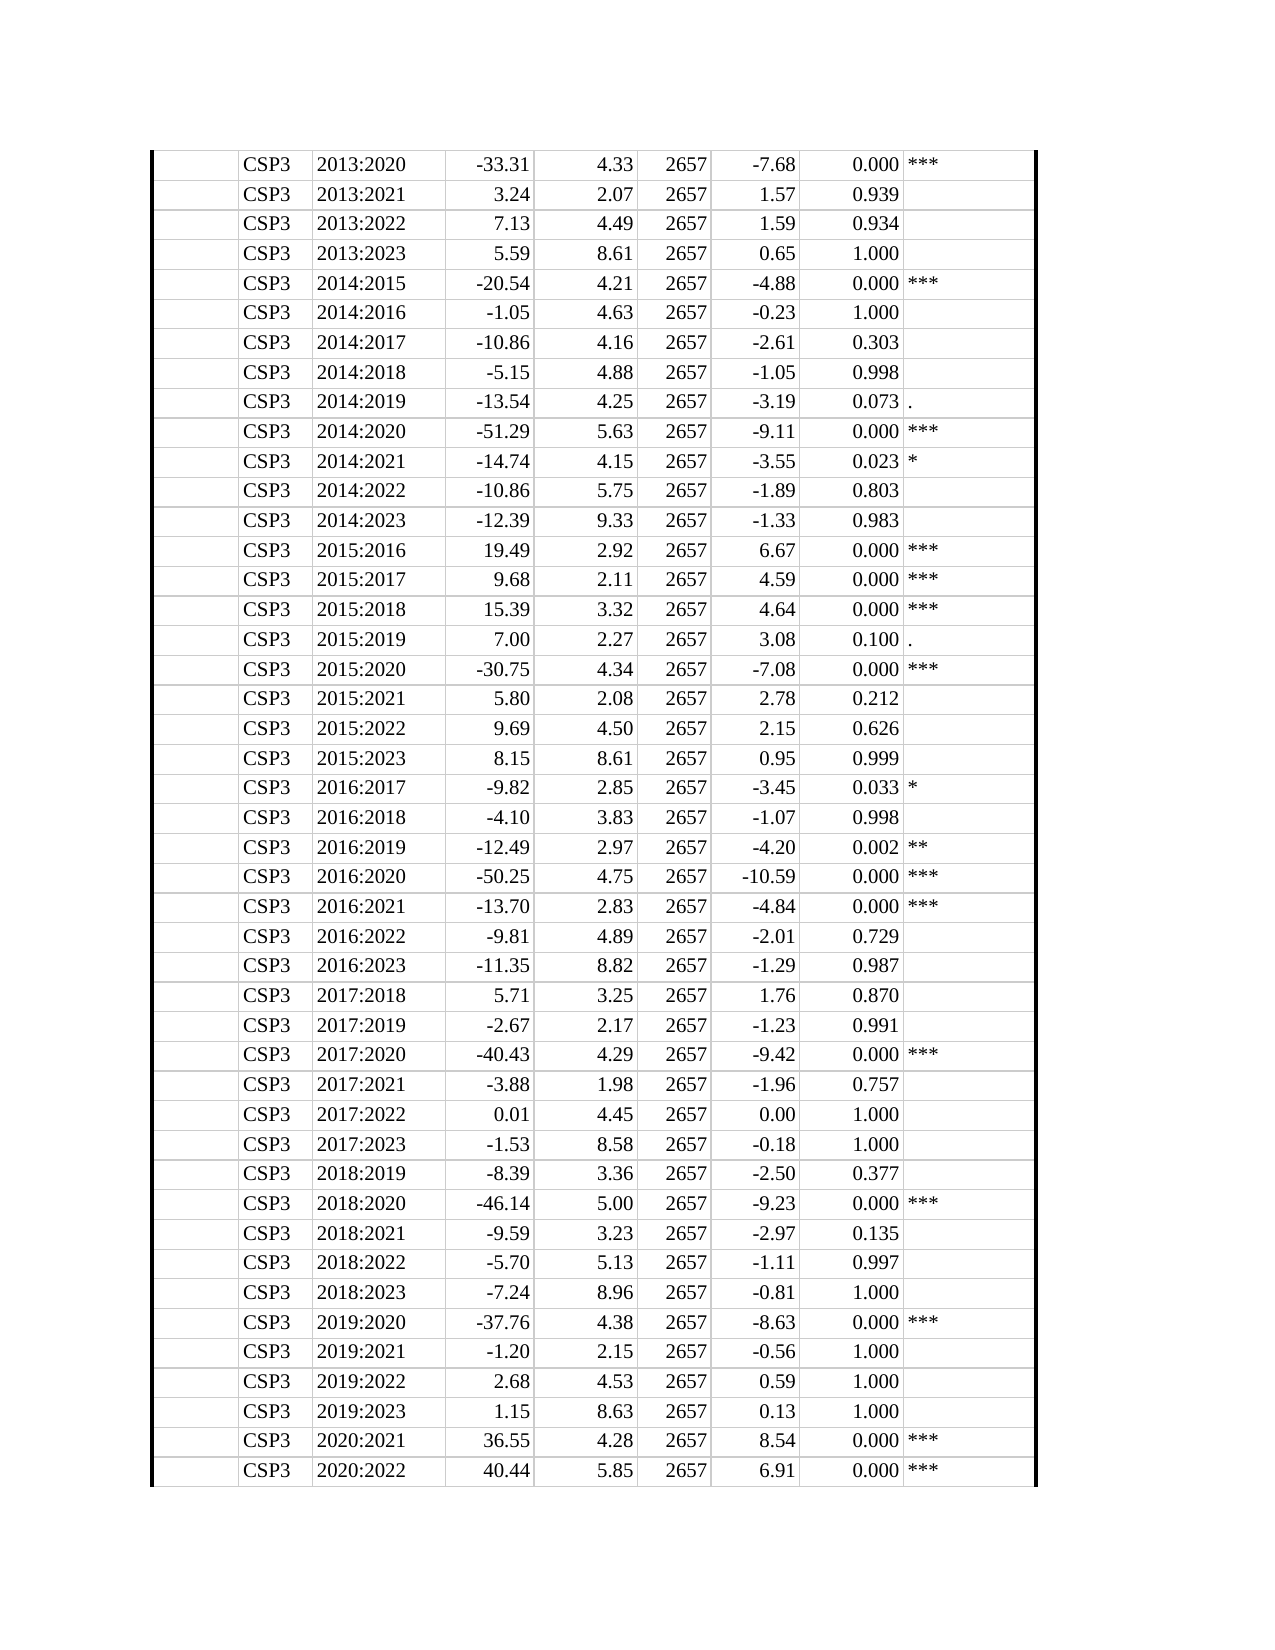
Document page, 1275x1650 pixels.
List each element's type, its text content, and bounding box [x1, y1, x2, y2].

table_cell 0.000 [800, 597, 903, 625]
table_cell CSP3 [239, 1458, 312, 1486]
table_cell 2016:2021 [313, 894, 445, 922]
table_cell 2014:2015 [313, 270, 445, 298]
table_cell [904, 1398, 1034, 1427]
table_cell 4.63 [535, 300, 637, 328]
table_cell -7.68 [712, 151, 799, 180]
table_cell -46.14 [446, 1190, 533, 1219]
table_cell 4.34 [535, 656, 637, 684]
table_cell * [904, 448, 1034, 477]
table_cell 1.000 [800, 1369, 903, 1397]
table_cell 4.50 [535, 715, 637, 744]
table_cell 2016:2023 [313, 953, 445, 981]
table_cell 0.000 [800, 419, 903, 447]
table_cell *** [904, 656, 1034, 684]
table_cell [154, 953, 238, 981]
table_cell 2657 [638, 478, 710, 506]
table_cell *** [904, 597, 1034, 625]
table_cell [154, 478, 238, 506]
table_cell CSP3 [239, 329, 312, 358]
table_cell 2014:2016 [313, 300, 445, 328]
table_cell -1.05 [712, 359, 799, 387]
table_cell CSP3 [239, 419, 312, 447]
table_cell -5.15 [446, 359, 533, 387]
table_cell 2016:2019 [313, 834, 445, 862]
table_cell 0.000 [800, 1190, 903, 1219]
table_cell 2015:2023 [313, 745, 445, 773]
table_cell 4.28 [535, 1428, 637, 1456]
table_cell 2.07 [535, 181, 637, 209]
table_cell 1.98 [535, 1072, 637, 1100]
table_cell 2015:2020 [313, 656, 445, 684]
table_cell . [904, 626, 1034, 655]
table_cell [154, 537, 238, 566]
table_cell [154, 894, 238, 922]
table_cell 0.729 [800, 923, 903, 952]
table_cell 0.999 [800, 745, 903, 773]
table_cell 2657 [638, 1369, 710, 1397]
table_cell [154, 1458, 238, 1486]
table_cell CSP3 [239, 1398, 312, 1427]
table_cell 2.17 [535, 1012, 637, 1041]
table_cell 3.36 [535, 1161, 637, 1189]
table_cell -4.88 [712, 270, 799, 298]
table_cell [154, 419, 238, 447]
table_cell CSP3 [239, 478, 312, 506]
table_cell -1.05 [446, 300, 533, 328]
table_cell 0.000 [800, 567, 903, 595]
table_cell CSP3 [239, 1190, 312, 1219]
table_cell [904, 1339, 1034, 1367]
table_cell [154, 181, 238, 209]
table_cell 1.000 [800, 1279, 903, 1308]
table_cell CSP3 [239, 240, 312, 269]
table_cell 2657 [638, 1131, 710, 1159]
table_cell [154, 1398, 238, 1427]
table_cell 0.01 [446, 1101, 533, 1130]
table_cell CSP3 [239, 1250, 312, 1278]
table_cell 8.61 [535, 240, 637, 269]
table_cell 0.073 [800, 389, 903, 417]
table_cell 2657 [638, 1012, 710, 1041]
table_cell -9.81 [446, 923, 533, 952]
table_cell [154, 508, 238, 536]
table_cell 2657 [638, 329, 710, 358]
table_cell 5.71 [446, 983, 533, 1011]
table_cell CSP3 [239, 508, 312, 536]
table_cell [904, 686, 1034, 714]
table_cell 2.15 [712, 715, 799, 744]
table_cell -7.08 [712, 656, 799, 684]
table_cell 2019:2021 [313, 1339, 445, 1367]
table_cell 2657 [638, 448, 710, 477]
table_cell 2657 [638, 1220, 710, 1248]
table_cell [154, 834, 238, 862]
table_cell 1.57 [712, 181, 799, 209]
table_cell 2014:2020 [313, 419, 445, 447]
table_cell CSP3 [239, 1339, 312, 1367]
table_cell 0.870 [800, 983, 903, 1011]
table_cell 15.39 [446, 597, 533, 625]
table_cell 0.757 [800, 1072, 903, 1100]
table_cell 2657 [638, 1309, 710, 1337]
table_cell -1.20 [446, 1339, 533, 1367]
table_cell 2.83 [535, 894, 637, 922]
table_cell 2657 [638, 1190, 710, 1219]
table_cell 2.97 [535, 834, 637, 862]
table_cell [154, 389, 238, 417]
table_cell [904, 240, 1034, 269]
table_cell *** [904, 894, 1034, 922]
table_cell 2657 [638, 953, 710, 981]
table_cell [154, 1279, 238, 1308]
table_cell 0.377 [800, 1161, 903, 1189]
table_cell [904, 715, 1034, 744]
table_cell -1.07 [712, 804, 799, 833]
table_cell 5.59 [446, 240, 533, 269]
table_cell 0.998 [800, 359, 903, 387]
table_cell 0.000 [800, 1458, 903, 1486]
table_cell CSP3 [239, 1279, 312, 1308]
table_cell 2657 [638, 686, 710, 714]
table_cell 0.934 [800, 211, 903, 239]
table_cell 2019:2023 [313, 1398, 445, 1427]
table_cell [904, 478, 1034, 506]
table_cell CSP3 [239, 864, 312, 892]
table_cell -33.31 [446, 151, 533, 180]
table_cell [904, 300, 1034, 328]
table_cell 0.95 [712, 745, 799, 773]
table_cell 7.00 [446, 626, 533, 655]
table_cell -2.01 [712, 923, 799, 952]
table_cell 2657 [638, 1458, 710, 1486]
table_cell -8.63 [712, 1309, 799, 1337]
table_cell 2015:2022 [313, 715, 445, 744]
table_cell 5.63 [535, 419, 637, 447]
table_cell 2016:2022 [313, 923, 445, 952]
table_cell 3.24 [446, 181, 533, 209]
table_cell 4.15 [535, 448, 637, 477]
table_cell 4.29 [535, 1042, 637, 1070]
table_cell 2017:2020 [313, 1042, 445, 1070]
table_cell *** [904, 1190, 1034, 1219]
table_cell 1.59 [712, 211, 799, 239]
table_cell 2.15 [535, 1339, 637, 1367]
table_cell CSP3 [239, 923, 312, 952]
table_cell 2.92 [535, 537, 637, 566]
table_cell [154, 1042, 238, 1070]
table_cell -8.39 [446, 1161, 533, 1189]
table_cell 1.76 [712, 983, 799, 1011]
table_cell 2020:2022 [313, 1458, 445, 1486]
table_cell 2657 [638, 359, 710, 387]
table_cell [154, 745, 238, 773]
table_cell [154, 1190, 238, 1219]
table_cell 2657 [638, 1101, 710, 1130]
table_cell 8.58 [535, 1131, 637, 1159]
table_cell [154, 923, 238, 952]
table_cell 0.000 [800, 270, 903, 298]
table_cell [904, 508, 1034, 536]
table_cell 2014:2021 [313, 448, 445, 477]
table_cell [154, 686, 238, 714]
table_cell -9.59 [446, 1220, 533, 1248]
table_cell -40.43 [446, 1042, 533, 1070]
table_cell CSP3 [239, 715, 312, 744]
table_cell CSP3 [239, 300, 312, 328]
table_cell [904, 923, 1034, 952]
table_cell 2657 [638, 211, 710, 239]
table_cell 2013:2023 [313, 240, 445, 269]
table_cell CSP3 [239, 211, 312, 239]
table_cell [154, 329, 238, 358]
table_cell [904, 804, 1034, 833]
table_cell 8.96 [535, 1279, 637, 1308]
table_cell 0.212 [800, 686, 903, 714]
table_cell 2657 [638, 567, 710, 595]
table_cell 2657 [638, 270, 710, 298]
table_cell [154, 1220, 238, 1248]
table_cell 4.59 [712, 567, 799, 595]
table_cell 2657 [638, 419, 710, 447]
table_cell CSP3 [239, 597, 312, 625]
table_cell [154, 567, 238, 595]
table_cell 4.75 [535, 864, 637, 892]
table_cell 2017:2019 [313, 1012, 445, 1041]
table_cell CSP3 [239, 389, 312, 417]
table_cell CSP3 [239, 1072, 312, 1100]
table_cell [904, 329, 1034, 358]
table_cell 2018:2021 [313, 1220, 445, 1248]
table_cell -0.56 [712, 1339, 799, 1367]
table_cell -2.97 [712, 1220, 799, 1248]
table_cell 8.61 [535, 745, 637, 773]
table_cell 0.000 [800, 1042, 903, 1070]
table_cell . [904, 389, 1034, 417]
table_cell -1.89 [712, 478, 799, 506]
table_cell [904, 953, 1034, 981]
table_cell 2019:2022 [313, 1369, 445, 1397]
table_cell 0.991 [800, 1012, 903, 1041]
table_cell 0.803 [800, 478, 903, 506]
table_cell 3.25 [535, 983, 637, 1011]
table_cell 2657 [638, 389, 710, 417]
table_cell [154, 804, 238, 833]
table_cell 2657 [638, 894, 710, 922]
table_cell 4.21 [535, 270, 637, 298]
table_cell CSP3 [239, 953, 312, 981]
table_cell -0.18 [712, 1131, 799, 1159]
table_cell [154, 1428, 238, 1456]
table_cell 2014:2019 [313, 389, 445, 417]
table_cell -0.23 [712, 300, 799, 328]
table_cell CSP3 [239, 448, 312, 477]
table_cell -51.29 [446, 419, 533, 447]
table_cell 2016:2020 [313, 864, 445, 892]
table_cell CSP3 [239, 686, 312, 714]
table_cell 2657 [638, 715, 710, 744]
table_cell 9.69 [446, 715, 533, 744]
table_cell 2014:2022 [313, 478, 445, 506]
table_cell 2657 [638, 775, 710, 803]
table_cell 4.16 [535, 329, 637, 358]
table_cell 2015:2017 [313, 567, 445, 595]
table_cell CSP3 [239, 804, 312, 833]
table_cell [154, 656, 238, 684]
table_cell [904, 1131, 1034, 1159]
table_cell 2015:2016 [313, 537, 445, 566]
table_cell CSP3 [239, 1369, 312, 1397]
table_cell -9.42 [712, 1042, 799, 1070]
table_cell -13.54 [446, 389, 533, 417]
table_cell 9.33 [535, 508, 637, 536]
table_cell [154, 359, 238, 387]
table_cell CSP3 [239, 1309, 312, 1337]
table_cell [154, 1250, 238, 1278]
table_cell 8.54 [712, 1428, 799, 1456]
table_cell 5.13 [535, 1250, 637, 1278]
table_cell 0.983 [800, 508, 903, 536]
table_cell 2015:2019 [313, 626, 445, 655]
table_cell 0.303 [800, 329, 903, 358]
table_cell CSP3 [239, 1220, 312, 1248]
table_cell -3.19 [712, 389, 799, 417]
table_cell -1.96 [712, 1072, 799, 1100]
table_cell 2013:2022 [313, 211, 445, 239]
table_cell [154, 1309, 238, 1337]
table_cell 4.38 [535, 1309, 637, 1337]
table_cell CSP3 [239, 1131, 312, 1159]
table_cell 3.83 [535, 804, 637, 833]
table_cell -0.81 [712, 1279, 799, 1308]
table_cell [154, 775, 238, 803]
table_cell -9.23 [712, 1190, 799, 1219]
table_cell 0.023 [800, 448, 903, 477]
table_cell CSP3 [239, 775, 312, 803]
table_cell 0.000 [800, 1428, 903, 1456]
table_cell 0.987 [800, 953, 903, 981]
table_cell 1.000 [800, 1339, 903, 1367]
table_cell 2657 [638, 181, 710, 209]
table_cell 3.23 [535, 1220, 637, 1248]
table_cell 1.000 [800, 240, 903, 269]
table_cell 4.88 [535, 359, 637, 387]
table_cell 2657 [638, 1279, 710, 1308]
table_cell CSP3 [239, 181, 312, 209]
table_cell -10.59 [712, 864, 799, 892]
table_cell 2016:2017 [313, 775, 445, 803]
table_cell [154, 151, 238, 180]
table_cell [904, 181, 1034, 209]
table_cell [154, 1339, 238, 1367]
table_cell -9.82 [446, 775, 533, 803]
table_cell 8.15 [446, 745, 533, 773]
table_cell [154, 626, 238, 655]
table_cell 2657 [638, 834, 710, 862]
table_cell -2.50 [712, 1161, 799, 1189]
table_cell [154, 1012, 238, 1041]
table_cell 2657 [638, 656, 710, 684]
table_cell CSP3 [239, 1161, 312, 1189]
table_cell -3.45 [712, 775, 799, 803]
table_cell * [904, 775, 1034, 803]
table_cell 2657 [638, 864, 710, 892]
table_cell 0.000 [800, 656, 903, 684]
table_cell -14.74 [446, 448, 533, 477]
table_cell CSP3 [239, 656, 312, 684]
table_cell [154, 1101, 238, 1130]
table_cell 2.78 [712, 686, 799, 714]
table_cell 2657 [638, 804, 710, 833]
table_cell [154, 270, 238, 298]
table_cell 5.80 [446, 686, 533, 714]
table_cell -3.88 [446, 1072, 533, 1100]
table_cell ** [904, 834, 1034, 862]
table_cell [154, 597, 238, 625]
table_cell 2014:2023 [313, 508, 445, 536]
table_cell 0.00 [712, 1101, 799, 1130]
table_cell [154, 240, 238, 269]
table_cell 4.53 [535, 1369, 637, 1397]
table_cell *** [904, 270, 1034, 298]
table_cell 40.44 [446, 1458, 533, 1486]
table_cell CSP3 [239, 1042, 312, 1070]
table_cell 2.11 [535, 567, 637, 595]
table_cell -1.33 [712, 508, 799, 536]
table_cell 3.32 [535, 597, 637, 625]
table_cell 1.000 [800, 1398, 903, 1427]
table_cell 0.000 [800, 894, 903, 922]
table_cell [154, 1131, 238, 1159]
table_cell [904, 359, 1034, 387]
table_cell [154, 1072, 238, 1100]
table_cell 9.68 [446, 567, 533, 595]
table_cell *** [904, 537, 1034, 566]
table_cell 1.000 [800, 1101, 903, 1130]
table_cell 0.998 [800, 804, 903, 833]
table_cell CSP3 [239, 745, 312, 773]
table_cell 2015:2021 [313, 686, 445, 714]
table_cell CSP3 [239, 567, 312, 595]
table_cell 4.64 [712, 597, 799, 625]
table_cell 2019:2020 [313, 1309, 445, 1337]
table_cell 2657 [638, 537, 710, 566]
table_cell [904, 211, 1034, 239]
table_cell *** [904, 151, 1034, 180]
table_cell [904, 1220, 1034, 1248]
table_cell 0.000 [800, 151, 903, 180]
table_cell 2018:2020 [313, 1190, 445, 1219]
table_cell -9.11 [712, 419, 799, 447]
table_cell [904, 1072, 1034, 1100]
table_cell 2657 [638, 1072, 710, 1100]
table_cell 2657 [638, 1398, 710, 1427]
table_cell -50.25 [446, 864, 533, 892]
table_cell *** [904, 1458, 1034, 1486]
table_cell 8.63 [535, 1398, 637, 1427]
table_cell CSP3 [239, 537, 312, 566]
table_cell [154, 1161, 238, 1189]
table_cell 4.45 [535, 1101, 637, 1130]
table_cell -1.29 [712, 953, 799, 981]
table_cell 2657 [638, 923, 710, 952]
table_cell -1.23 [712, 1012, 799, 1041]
table_cell 0.100 [800, 626, 903, 655]
table_cell 4.25 [535, 389, 637, 417]
table_cell [154, 448, 238, 477]
table_cell [154, 1369, 238, 1397]
table_cell 2017:2022 [313, 1101, 445, 1130]
table_cell *** [904, 1309, 1034, 1337]
table_cell CSP3 [239, 834, 312, 862]
table_cell -37.76 [446, 1309, 533, 1337]
table_cell 2657 [638, 626, 710, 655]
table_cell 4.89 [535, 923, 637, 952]
table_cell 2657 [638, 300, 710, 328]
table_cell 0.002 [800, 834, 903, 862]
table_cell [904, 983, 1034, 1011]
table_cell -5.70 [446, 1250, 533, 1278]
table_cell 2.08 [535, 686, 637, 714]
table_cell 2657 [638, 508, 710, 536]
table_cell 2014:2017 [313, 329, 445, 358]
table_cell 36.55 [446, 1428, 533, 1456]
table_cell 3.08 [712, 626, 799, 655]
table_cell 19.49 [446, 537, 533, 566]
table_cell 0.033 [800, 775, 903, 803]
table_cell -10.86 [446, 478, 533, 506]
table_cell 0.626 [800, 715, 903, 744]
table_cell CSP3 [239, 983, 312, 1011]
table_cell 2657 [638, 1161, 710, 1189]
table_cell -7.24 [446, 1279, 533, 1308]
table_cell CSP3 [239, 1101, 312, 1130]
table_cell 0.65 [712, 240, 799, 269]
table_cell -12.39 [446, 508, 533, 536]
table_cell 2657 [638, 745, 710, 773]
table_cell 2657 [638, 1428, 710, 1456]
table_cell 0.59 [712, 1369, 799, 1397]
table_cell -20.54 [446, 270, 533, 298]
table_cell 2017:2023 [313, 1131, 445, 1159]
table_cell 2657 [638, 151, 710, 180]
table_cell CSP3 [239, 626, 312, 655]
table_cell [154, 983, 238, 1011]
table_cell *** [904, 419, 1034, 447]
table_cell [904, 1250, 1034, 1278]
table_cell 0.13 [712, 1398, 799, 1427]
table_cell 2.27 [535, 626, 637, 655]
table_cell [904, 745, 1034, 773]
table_cell 6.91 [712, 1458, 799, 1486]
table_cell -10.86 [446, 329, 533, 358]
table_cell [904, 1101, 1034, 1130]
table_cell 2017:2018 [313, 983, 445, 1011]
table_cell 2020:2021 [313, 1428, 445, 1456]
table_cell -3.55 [712, 448, 799, 477]
table_cell CSP3 [239, 1012, 312, 1041]
table_cell -4.84 [712, 894, 799, 922]
table_cell 5.75 [535, 478, 637, 506]
table_cell 1.000 [800, 1131, 903, 1159]
table_cell [154, 211, 238, 239]
table_cell 2.68 [446, 1369, 533, 1397]
table_cell 2017:2021 [313, 1072, 445, 1100]
table_cell 7.13 [446, 211, 533, 239]
table_cell [154, 300, 238, 328]
table_cell -1.11 [712, 1250, 799, 1278]
table_cell 0.135 [800, 1220, 903, 1248]
table_cell 4.49 [535, 211, 637, 239]
table_cell -4.20 [712, 834, 799, 862]
table_cell CSP3 [239, 270, 312, 298]
table_cell 2014:2018 [313, 359, 445, 387]
table_cell [154, 715, 238, 744]
table_cell 2018:2022 [313, 1250, 445, 1278]
table_cell [904, 1369, 1034, 1397]
table_cell 2657 [638, 1339, 710, 1367]
table_cell [154, 864, 238, 892]
table_cell 5.00 [535, 1190, 637, 1219]
table_cell [904, 1279, 1034, 1308]
table_cell *** [904, 864, 1034, 892]
table_cell CSP3 [239, 1428, 312, 1456]
table_cell 0.997 [800, 1250, 903, 1278]
table_cell 2.85 [535, 775, 637, 803]
table_cell -2.61 [712, 329, 799, 358]
table_cell 0.000 [800, 1309, 903, 1337]
table_cell -2.67 [446, 1012, 533, 1041]
table_cell 0.000 [800, 537, 903, 566]
table_cell 5.85 [535, 1458, 637, 1486]
table_cell -11.35 [446, 953, 533, 981]
table_cell -13.70 [446, 894, 533, 922]
table_cell 4.33 [535, 151, 637, 180]
table_cell [904, 1161, 1034, 1189]
table_cell -4.10 [446, 804, 533, 833]
table_cell 1.000 [800, 300, 903, 328]
table_cell 2657 [638, 983, 710, 1011]
table_cell -1.53 [446, 1131, 533, 1159]
table_cell *** [904, 1428, 1034, 1456]
table_cell -12.49 [446, 834, 533, 862]
table_cell 2657 [638, 1042, 710, 1070]
table_cell *** [904, 567, 1034, 595]
table_cell 2018:2019 [313, 1161, 445, 1189]
table_cell 2013:2021 [313, 181, 445, 209]
table_cell 0.000 [800, 864, 903, 892]
table_cell 2657 [638, 240, 710, 269]
table_cell [904, 1012, 1034, 1041]
table_cell 2013:2020 [313, 151, 445, 180]
table_cell 1.15 [446, 1398, 533, 1427]
table_cell 0.939 [800, 181, 903, 209]
table_cell 2657 [638, 597, 710, 625]
table_cell CSP3 [239, 894, 312, 922]
table_cell CSP3 [239, 151, 312, 180]
table_cell 8.82 [535, 953, 637, 981]
table_cell 6.67 [712, 537, 799, 566]
table_cell *** [904, 1042, 1034, 1070]
table_cell 2018:2023 [313, 1279, 445, 1308]
table_cell 2016:2018 [313, 804, 445, 833]
table_cell CSP3 [239, 359, 312, 387]
table_cell 2657 [638, 1250, 710, 1278]
table_cell 2015:2018 [313, 597, 445, 625]
table_cell -30.75 [446, 656, 533, 684]
